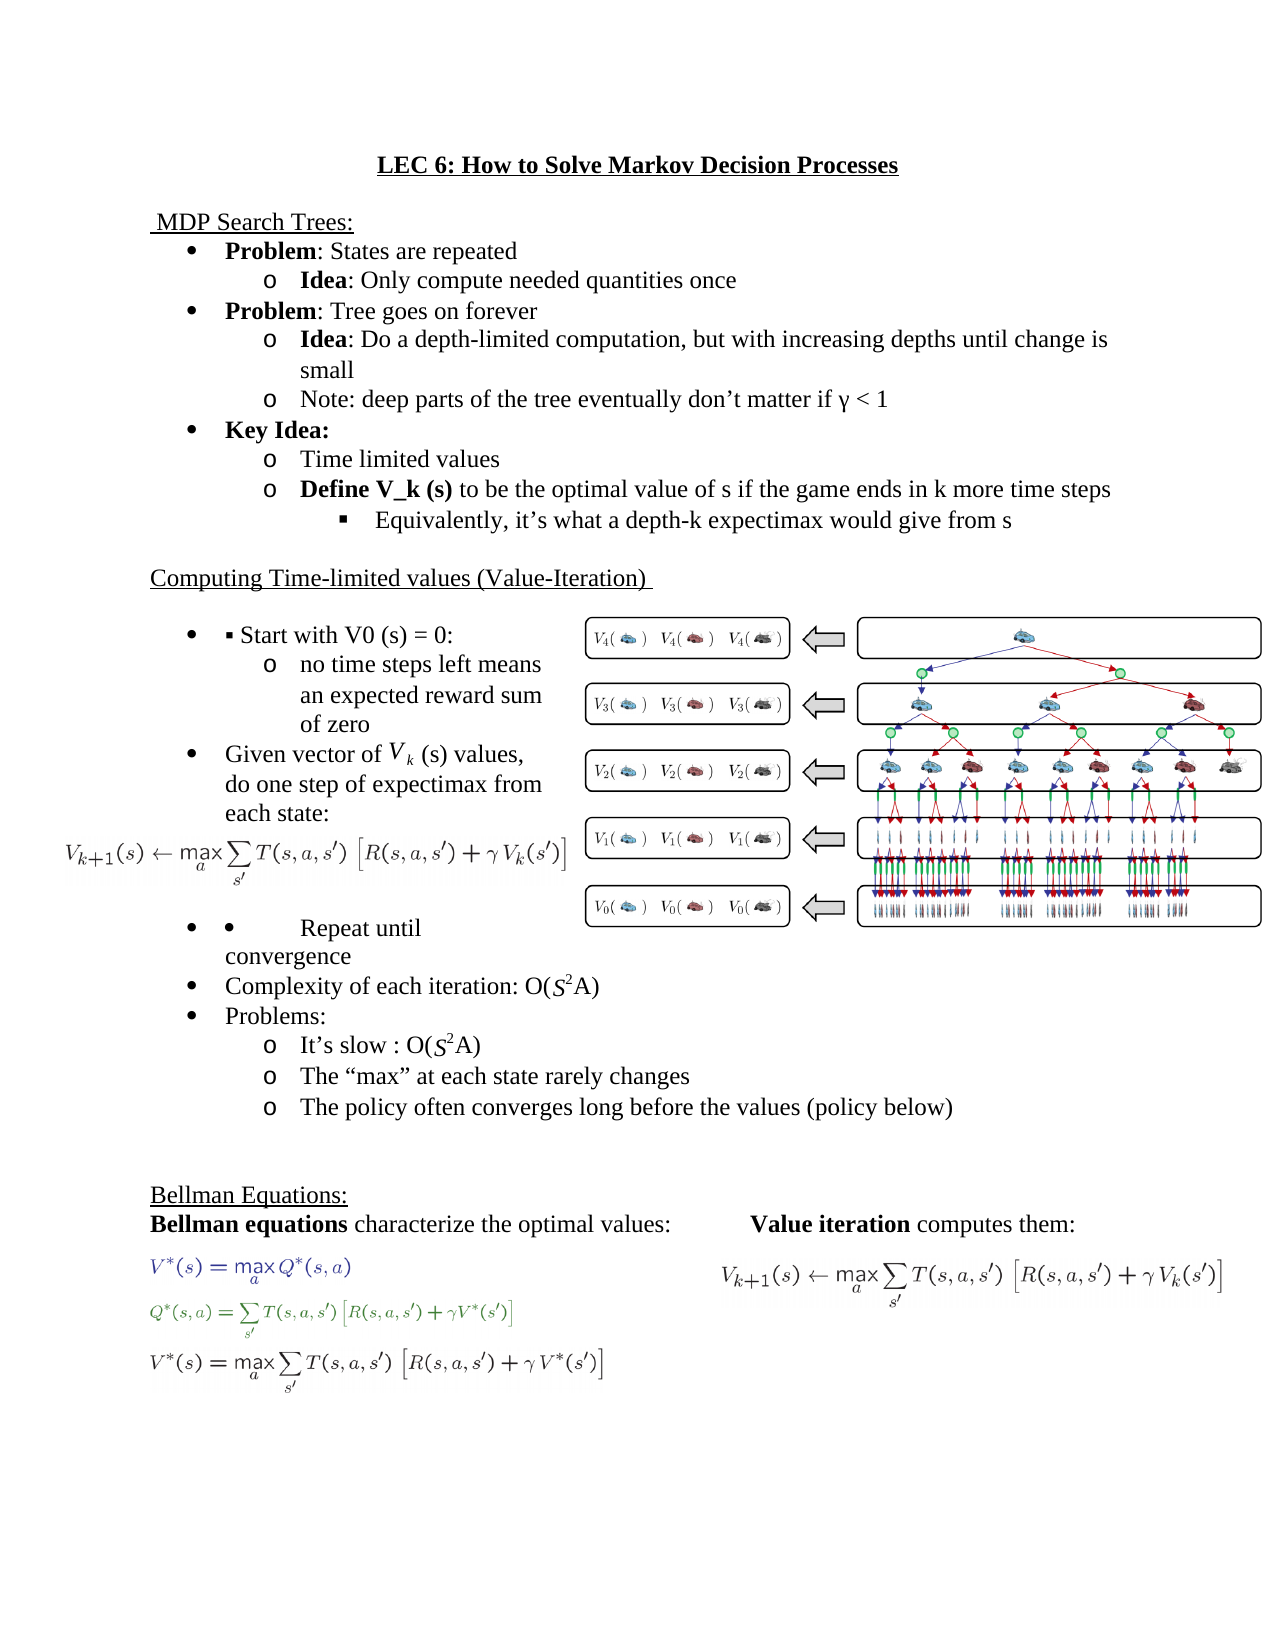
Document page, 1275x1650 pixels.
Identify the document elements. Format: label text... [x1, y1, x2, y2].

picture [46, 603, 1270, 933]
list Note: deep parts of the tree eventually don’t matter if γ < 1 [262, 384, 1125, 415]
list no time steps left means an expected reward sum of zero [262, 649, 570, 737]
list Problem: Tree goes on forever [187, 296, 1125, 324]
text MDP Search Trees: [150, 207, 1125, 236]
text Bellman equations characterize the optimal values: Value iteration computes them: [150, 1209, 1125, 1238]
text LEC 6: How to Solve Markov Decision Processes [150, 150, 1125, 179]
list The “max” at each state rarely changes [262, 1061, 1125, 1092]
list Given vector of (s) values, do one step of expectimax from each state: [187, 737, 570, 826]
list Equivalently, it’s what a depth-k expectimax would give from s [337, 505, 1125, 534]
list Time limited values [262, 444, 1125, 474]
list Problem: States are repeated [187, 236, 1125, 265]
text Computing Time-limited values (Value-Iteration) [150, 563, 1125, 592]
list Problems: [187, 1001, 1125, 1030]
picture [139, 1248, 606, 1403]
list Idea: Only compute needed quantities once [262, 265, 1125, 296]
list Complexity of each iteration: O(A) [187, 970, 1125, 1001]
list Key Idea: [187, 415, 1125, 444]
list ▪ Start with V0 (s) = 0: [187, 620, 570, 649]
list Idea: Do a depth-limited computation, but with increasing depths until change is small [262, 324, 1125, 384]
picture [702, 1250, 1236, 1321]
list Repeat until convergence [187, 899, 1125, 970]
list Define V_k (s) to be the optimal value of s if the game ends in k more time steps [262, 474, 1125, 505]
text Bellman Equations: [150, 1180, 1125, 1209]
list It’s slow : O(A) [262, 1030, 1125, 1061]
list The policy often converges long before the values (policy below) [262, 1092, 1125, 1123]
